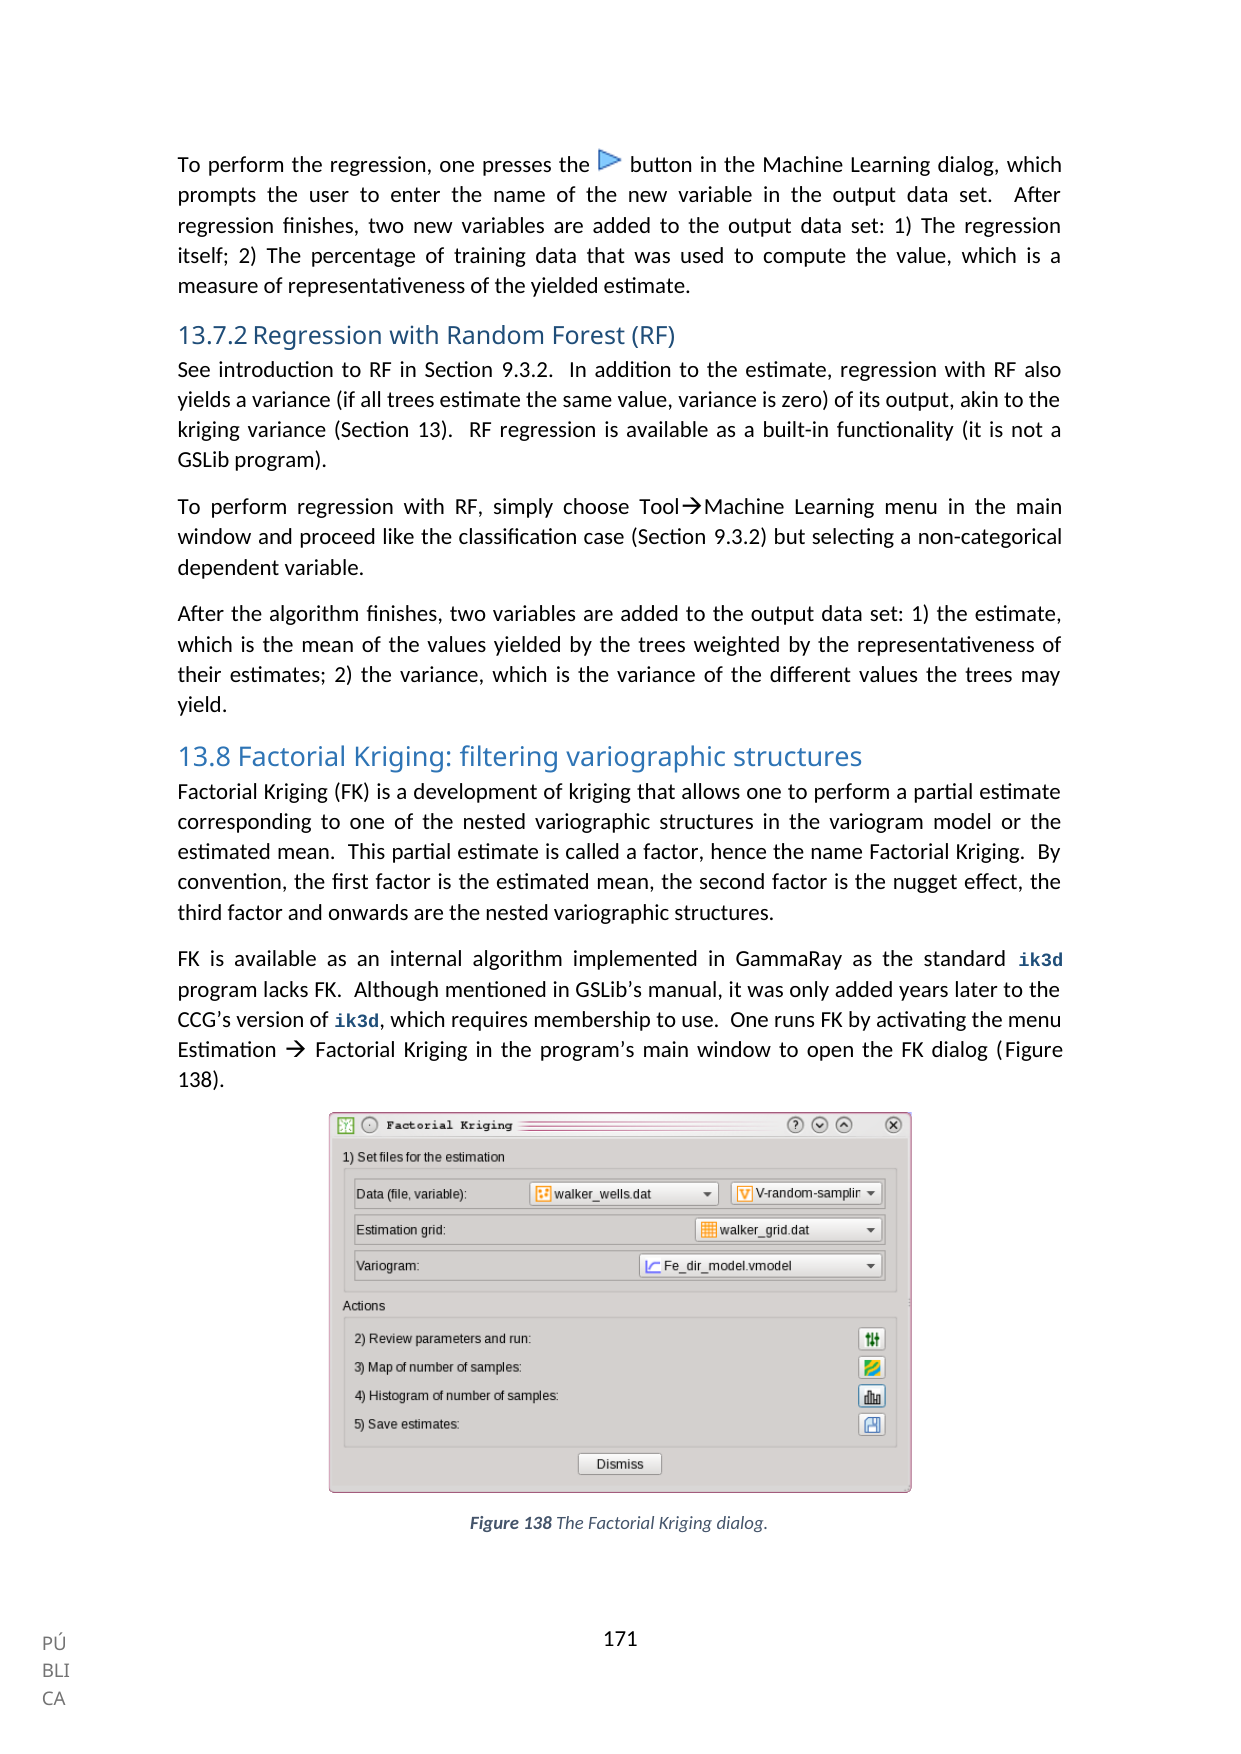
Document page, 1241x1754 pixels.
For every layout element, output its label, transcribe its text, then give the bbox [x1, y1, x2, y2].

text To perform the regression, one presses the button in the Machine Learning dialog, which prompts the user to enter the name of the new variable in the output data set. After regression finishes, two new variables are added to the output data set: 1) The regression itself; 2) The percentage of training data that was used to compute the value, which is a measure of representativeness of the yielded estimate. [177, 148, 1063, 299]
subtitle Regression with Random Forest (RF) [177, 318, 1063, 352]
text Figure 138 The Factorial Kriging dialog. [177, 1511, 1063, 1534]
picture [597, 147, 623, 173]
text See introduction to RF in Section 9.3.2. In addition to the estimate, regression with RF also yields a variance (if all trees estimate the same value, variance is zero) of its output, akin to the kriging variance (Section 13). RF regression is available as a built-in functionality (it is not a GSLib program). [177, 355, 1063, 473]
text Factorial Kriging (FK) is a development of kriging that allows one to perform a partial estimate corresponding to one of the nested variographic structures in the variogram model or the estimated mean. This partial estimate is called a factor, hence the name Factorial Kriging. By convention, the first factor is the estimated mean, the second factor is the nugget effect, the third factor and onwards are the nested variographic structures. [177, 777, 1063, 926]
text To perform regression with RF, simply choose ToolMachine Learning menu in the main window and proceed like the classification case (Section 9.3.2) but selecting a non-categorical dependent variable. [177, 492, 1063, 581]
picture [328, 1112, 912, 1493]
text FK is available as an internal algorithm implemented in GammaRay as the standard ik3d program lacks FK. Although mentioned in GSLib’s manual, it was only added years later to the CCG’s version of ik3d, which requires membership to use. One runs FK by activating the menu Estimation Factorial Kriging in the program’s main window to open the FK dialog (Figure 135). [177, 944, 1063, 1093]
text After the algorithm finishes, two variables are added to the output data set: 1) the estimate, which is the mean of the values yielded by the trees weighted by the representativeness of their estimates; 2) the variance, which is the variance of the different values the trees may yield. [177, 599, 1063, 718]
subtitle Factorial Kriging: filtering variographic structures [177, 737, 1063, 774]
